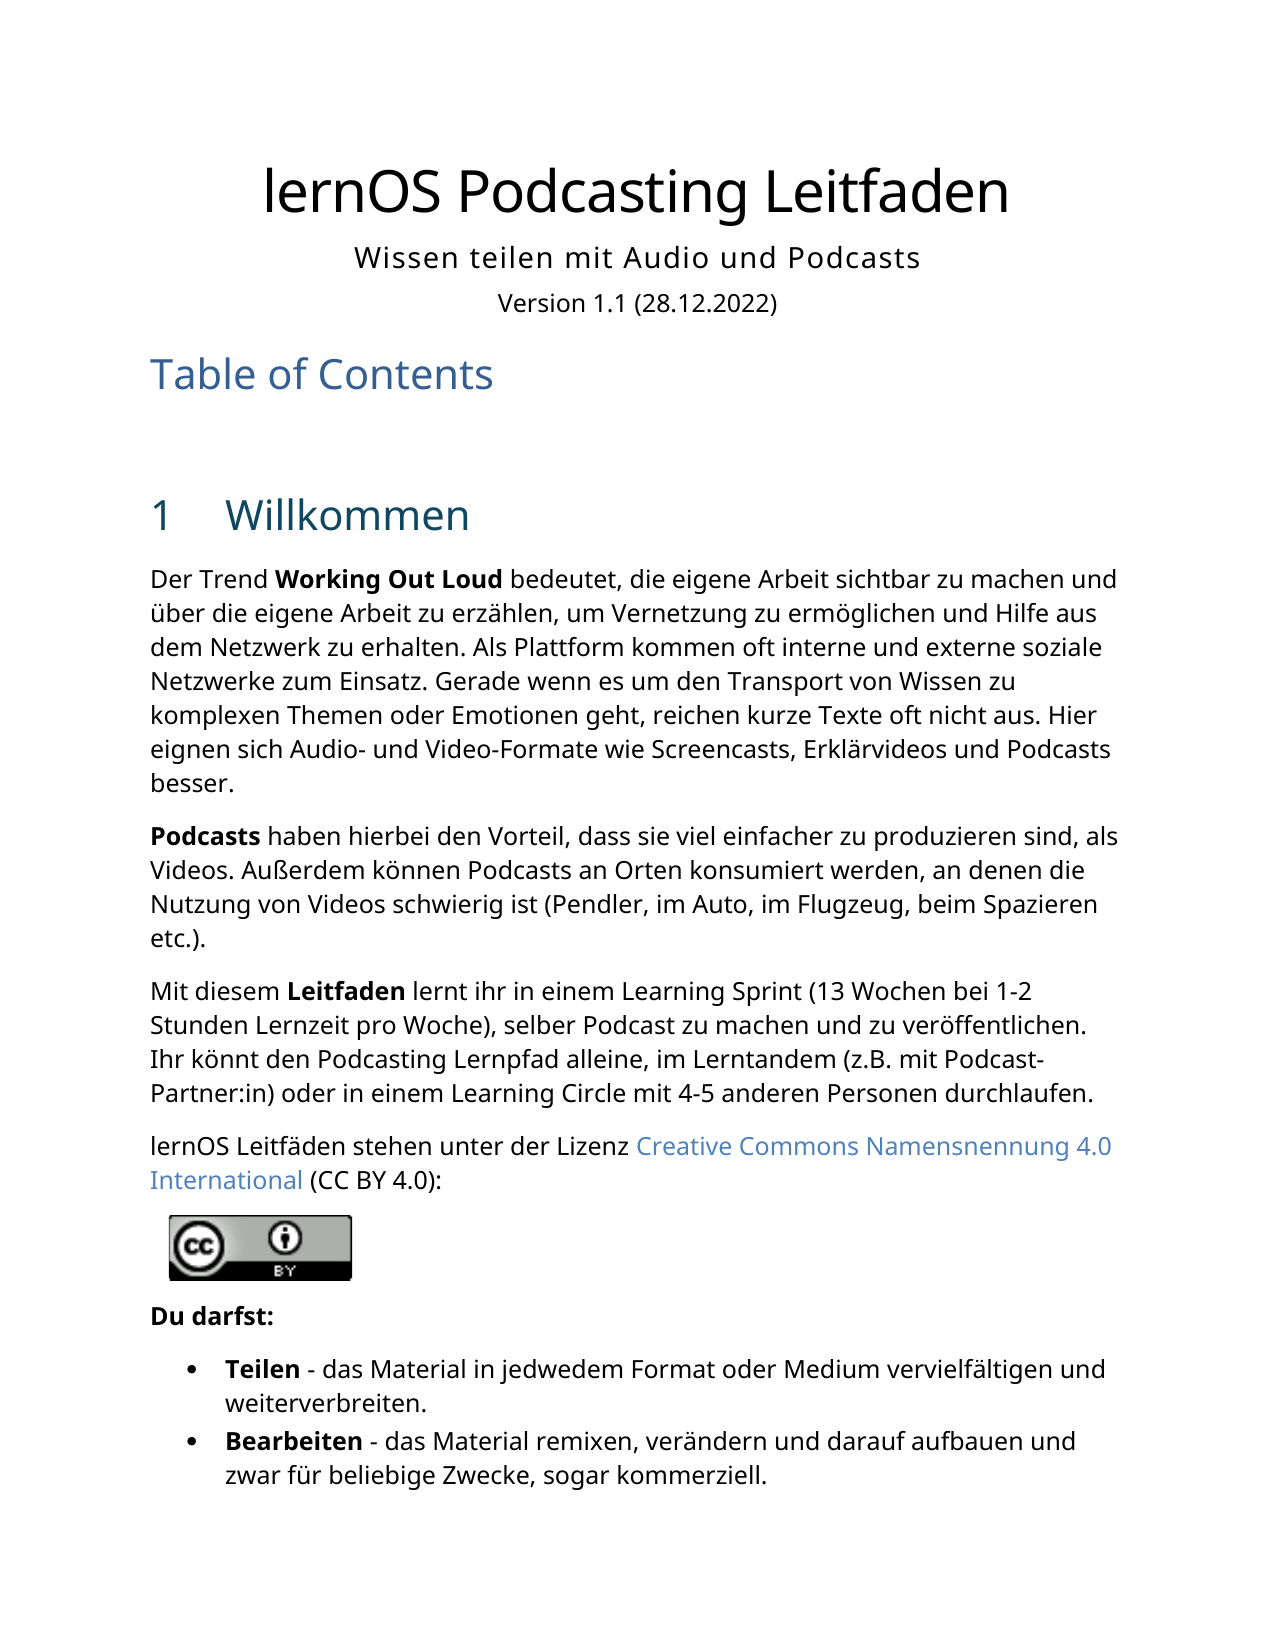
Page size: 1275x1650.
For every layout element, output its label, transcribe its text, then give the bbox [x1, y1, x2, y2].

subtitle 1 Willkommen [150, 486, 1125, 543]
text Podcasts haben hierbei den Vorteil, dass sie viel einfacher zu produzieren sind, als Videos. Außerdem können Podcasts an Orten konsumiert werden, an denen die Nutzung von Videos schwierig ist (Pendler, im Auto, im Flugzeug, beim Spazieren etc.). [150, 819, 1125, 955]
subtitle Wissen teilen mit Audio und Podcasts [150, 238, 1125, 277]
text Der Trend Working Out Loud bedeutet, die eigene Arbeit sichtbar zu machen und über die eigene Arbeit zu erzählen, um Vernetzung zu ermöglichen und Hilfe aus dem Netzwerk zu erhalten. Als Plattform kommen oft interne und externe soziale Netzwerke zum Einsatz. Gerade wenn es um den Transport von Wissen zu komplexen Themen oder Emotionen geht, reichen kurze Texte oft nicht aus. Hier eignen sich Audio- und Video-Formate wie Screencasts, Erklärvideos und Podcasts besser. [150, 562, 1125, 800]
text Version 1.1 (28.12.2022) [150, 286, 1125, 320]
text Du darfst: [150, 1299, 1125, 1333]
list Bearbeiten - das Material remixen, verändern und darauf aufbauen und zwar für beliebige Zwecke, sogar kommerziell. [187, 1424, 1125, 1492]
text lernOS Leitfäden stehen unter der Lizenz Creative Commons Namensnennung 4.0 International (CC BY 4.0): [150, 1129, 1125, 1197]
list Teilen - das Material in jedwedem Format oder Medium vervielfältigen und weiterverbreiten. [187, 1352, 1125, 1420]
title lernOS Podcasting Leitfaden [150, 150, 1125, 229]
picture [168, 1215, 353, 1281]
text Mit diesem Leitfaden lernt ihr in einem Learning Sprint (13 Wochen bei 1-2 Stunden Lernzeit pro Woche), selber Podcast zu machen und zu veröffentlichen. Ihr könnt den Podcasting Lernpfad alleine, im Lerntandem (z.B. mit Podcast-Partner:in) oder in einem Learning Circle mit 4-5 anderen Personen durchlaufen. [150, 974, 1125, 1110]
